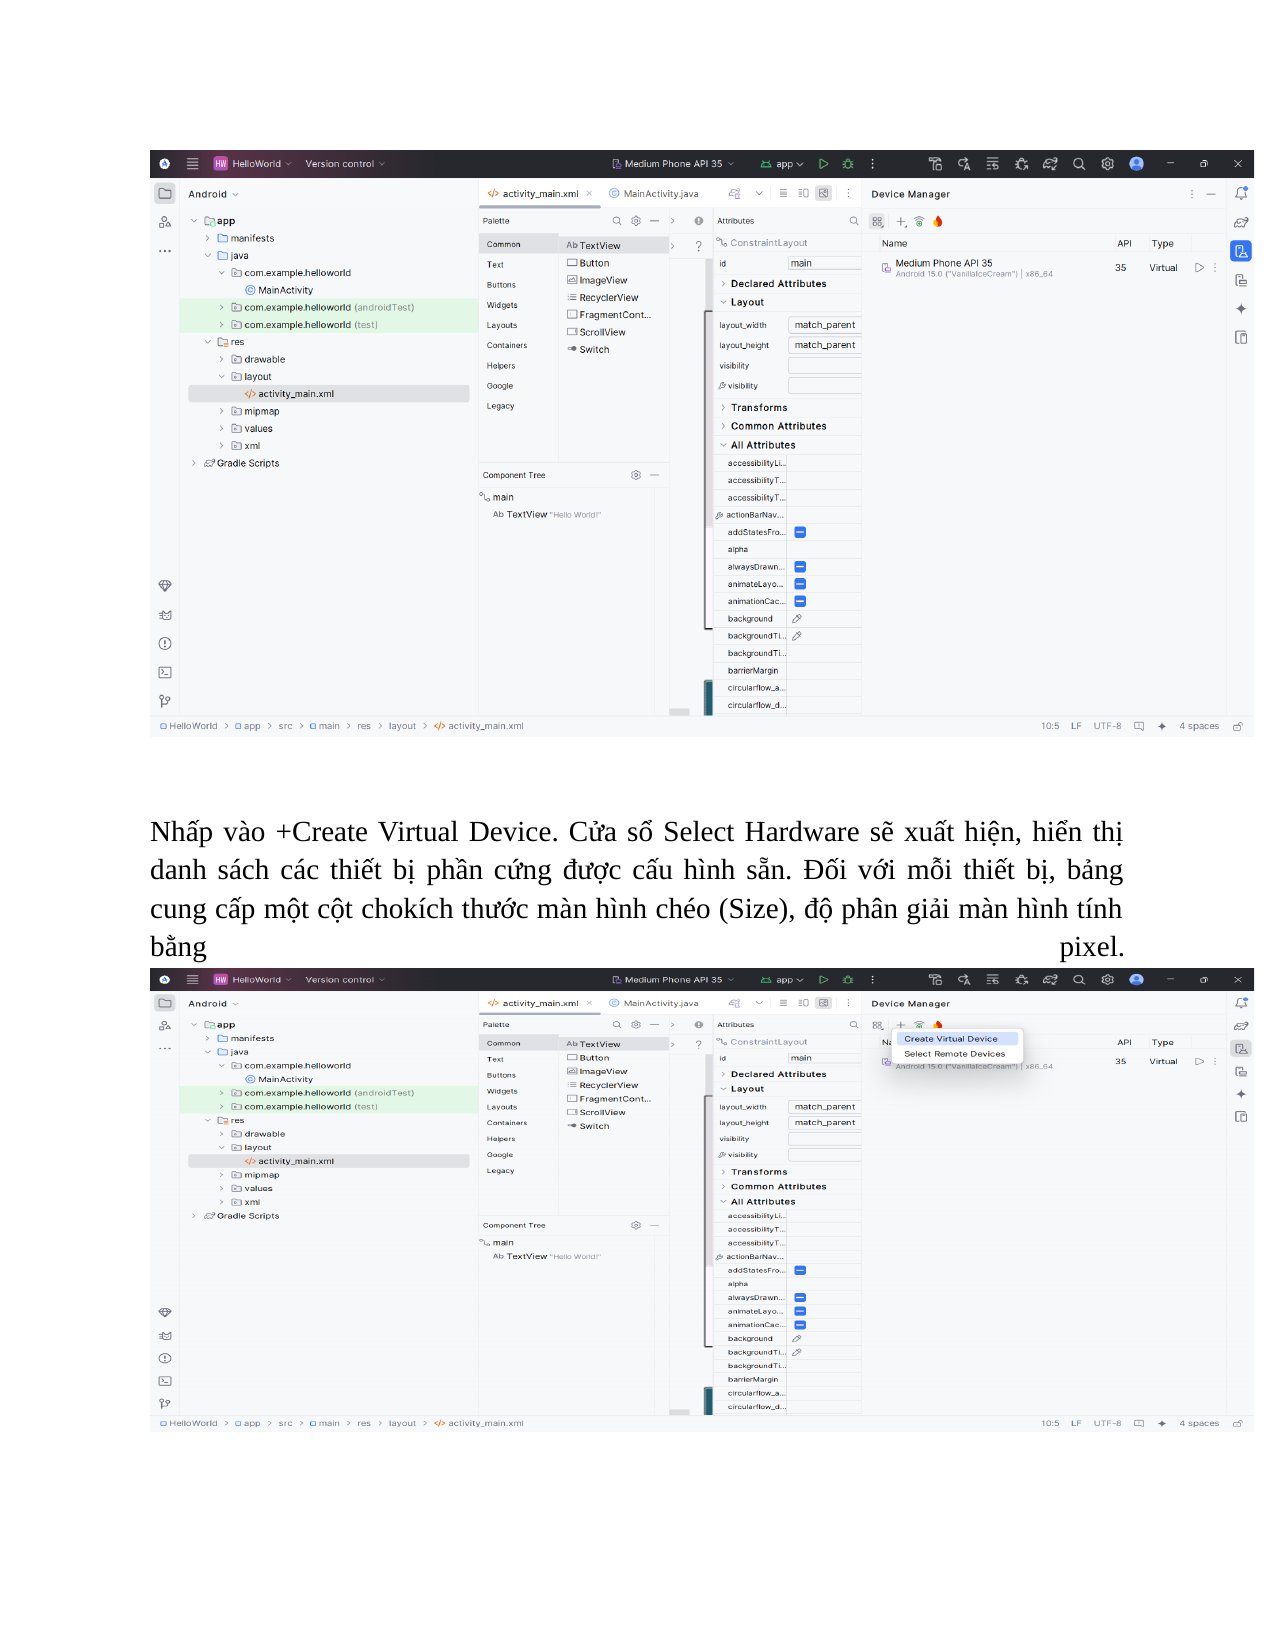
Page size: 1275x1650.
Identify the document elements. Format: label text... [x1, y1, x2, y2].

text Nhấp vào +Create Virtual Device. Cửa sổ Select Hardware sẽ xuất hiện, hiển thị danh sách các thiết bị phần cứng được cấu hình sẵn. Đối với mỗi thiết bị, bảng cung cấp một cột chokích thước màn hình chéo (Size), độ phân giải màn hình tính bằng pixel. [150, 814, 1125, 968]
picture [150, 968, 1255, 1432]
picture [150, 150, 1255, 737]
